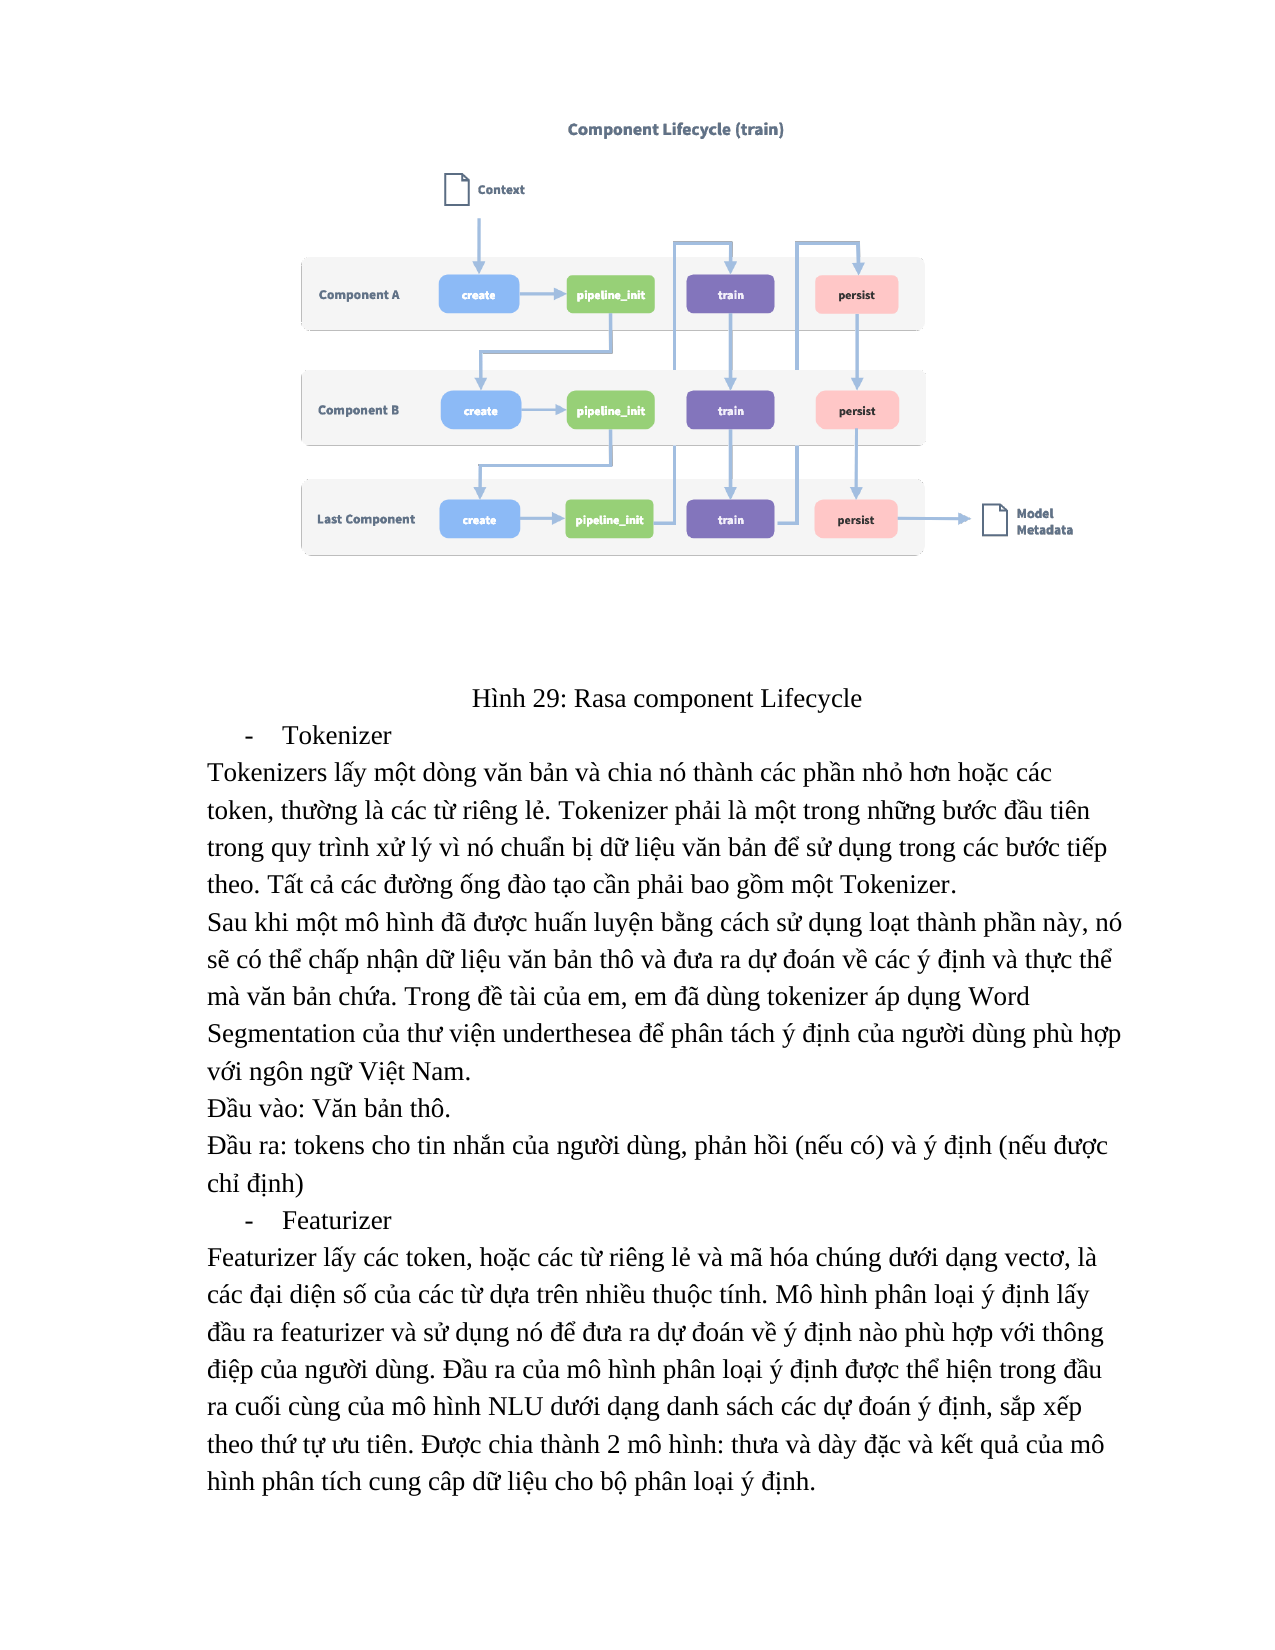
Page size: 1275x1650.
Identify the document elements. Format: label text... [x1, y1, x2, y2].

text Tokenizers lấy một dòng văn bản và chia nó thành các phần nhỏ hơn hoặc các token, thường là các từ riêng lẻ. Tokenizer phải là một trong những bước đầu tiên trong quy trình xử lý vì nó chuẩn bị dữ liệu văn bản để sử dụng trong các bước tiếp theo. Tất cả các đường ống đào tạo cần phải bao gồm một Tokenizer. [207, 756, 1127, 899]
text Featurizer lấy các token, hoặc các từ riêng lẻ và mã hóa chúng dưới dạng vectơ, là các đại diện số của các từ dựa trên nhiều thuộc tính. Mô hình phân loại ý định lấy đầu ra featurizer và sử dụng nó để đưa ra dự đoán về ý định nào phù hợp với thông điệp của người dùng. Đầu ra của mô hình phân loại ý định được thể hiện trong đầu ra cuối cùng của mô hình NLU dưới dạng danh sách các dự đoán ý định, sắp xếp theo thứ tự ưu tiên. Được chia thành 2 mô hình: thưa và dày đặc và kết quả của mô hình phân tích cung câp dữ liệu cho bộ phân loại ý định. [207, 1241, 1127, 1496]
text Sau khi một mô hình đã được huấn luyện bằng cách sử dụng loạt thành phần này, nó sẽ có thể chấp nhận dữ liệu văn bản thô và đưa ra dự đoán về các ý định và thực thể mà văn bản chứa. Trong đề tài của em, em đã dùng tokenizer áp dụng Word Segmentation của thư viện underthesea để phân tách ý định của người dùng phù hợp với ngôn ngữ Việt Nam. [207, 906, 1127, 1086]
list Tokenizer [244, 719, 1127, 750]
list Featurizer [244, 1204, 1127, 1235]
text Đầu vào: Văn bản thô. [207, 1092, 1127, 1123]
text Đầu ra: tokens cho tin nhắn của người dùng, phản hồi (nếu có) và ý định (nếu được chỉ định) [207, 1129, 1127, 1198]
text Hình 29: Rasa component Lifecycle [207, 682, 1127, 713]
picture [260, 118, 1074, 677]
